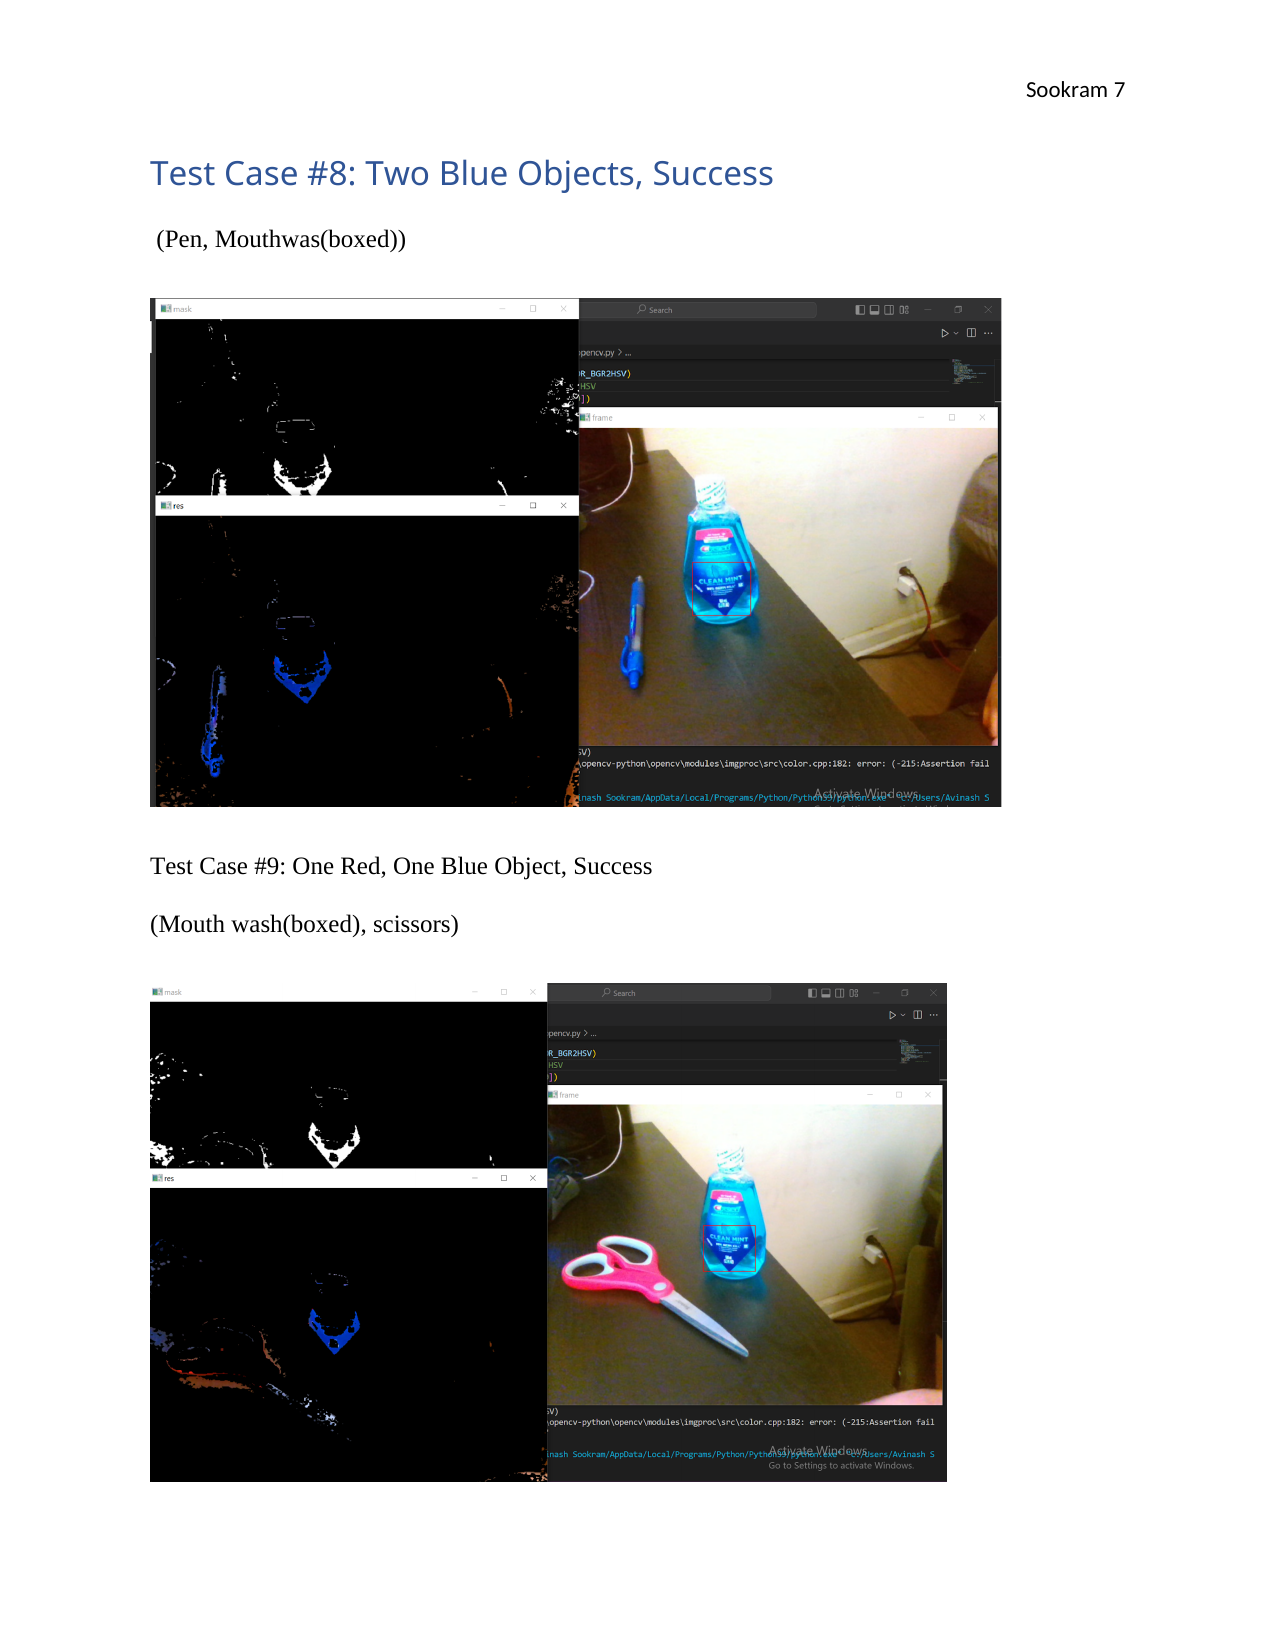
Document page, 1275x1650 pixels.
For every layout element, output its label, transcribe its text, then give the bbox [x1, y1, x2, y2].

text Test Case #9: One Red, One Blue Object, Success (Mouth wash(boxed), scissors) [150, 851, 1125, 938]
text Test Case #8: Two Blue Objects, Success (Pen, Mouthwas(boxed)) [150, 150, 1125, 253]
picture [150, 983, 947, 1482]
picture [150, 298, 1002, 807]
